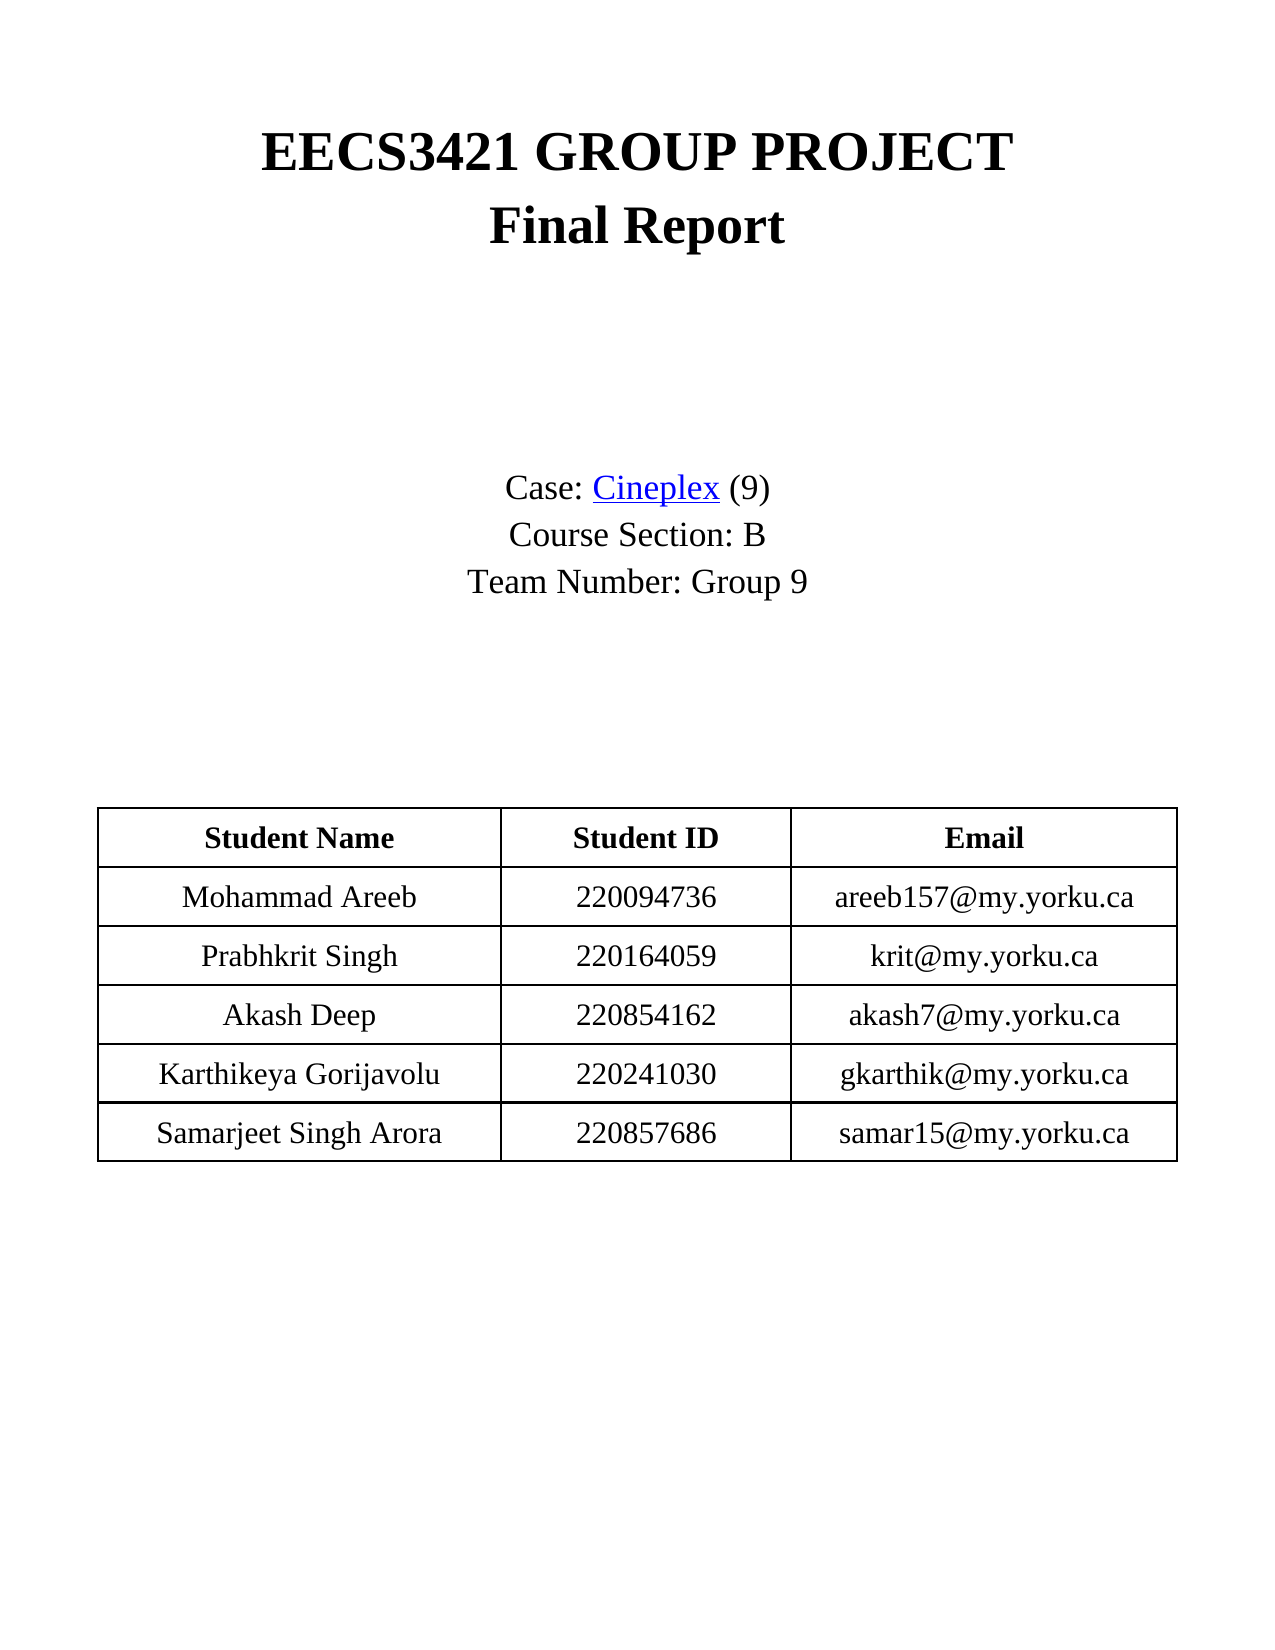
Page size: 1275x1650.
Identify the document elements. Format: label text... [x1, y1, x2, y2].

table_cell Karthikeya Gorijavolu [99, 1045, 500, 1101]
table_cell krit@my.yorku.ca [792, 927, 1176, 984]
table_cell 220164059 [502, 927, 790, 984]
table_cell Akash Deep [99, 986, 500, 1042]
table_cell Mohammad Areeb [99, 868, 500, 925]
table_cell Prabhkrit Singh [99, 927, 500, 984]
table_cell 220094736 [502, 868, 790, 925]
table_header Student Name [99, 809, 500, 866]
table_cell gkarthik@my.yorku.ca [792, 1045, 1176, 1101]
table_cell Samarjeet Singh Arora [99, 1104, 500, 1160]
text Course Section: B [112, 513, 1163, 554]
table_cell 220857686 [502, 1104, 790, 1160]
table_cell akash7@my.yorku.ca [792, 986, 1176, 1042]
table_header Student ID [502, 809, 790, 866]
title Final Report [112, 192, 1163, 255]
subtitle Team Number: Group 9 [112, 560, 1163, 601]
table_cell 220854162 [502, 986, 790, 1042]
table_cell samar15@my.yorku.ca [792, 1104, 1176, 1160]
table_cell areeb157@my.yorku.ca [792, 868, 1176, 925]
table_cell 220241030 [502, 1045, 790, 1101]
table_header Email [792, 809, 1176, 866]
subtitle Case: Cineplex (9) [112, 466, 1163, 507]
title EECS3421 GROUP PROJECT [112, 118, 1163, 183]
